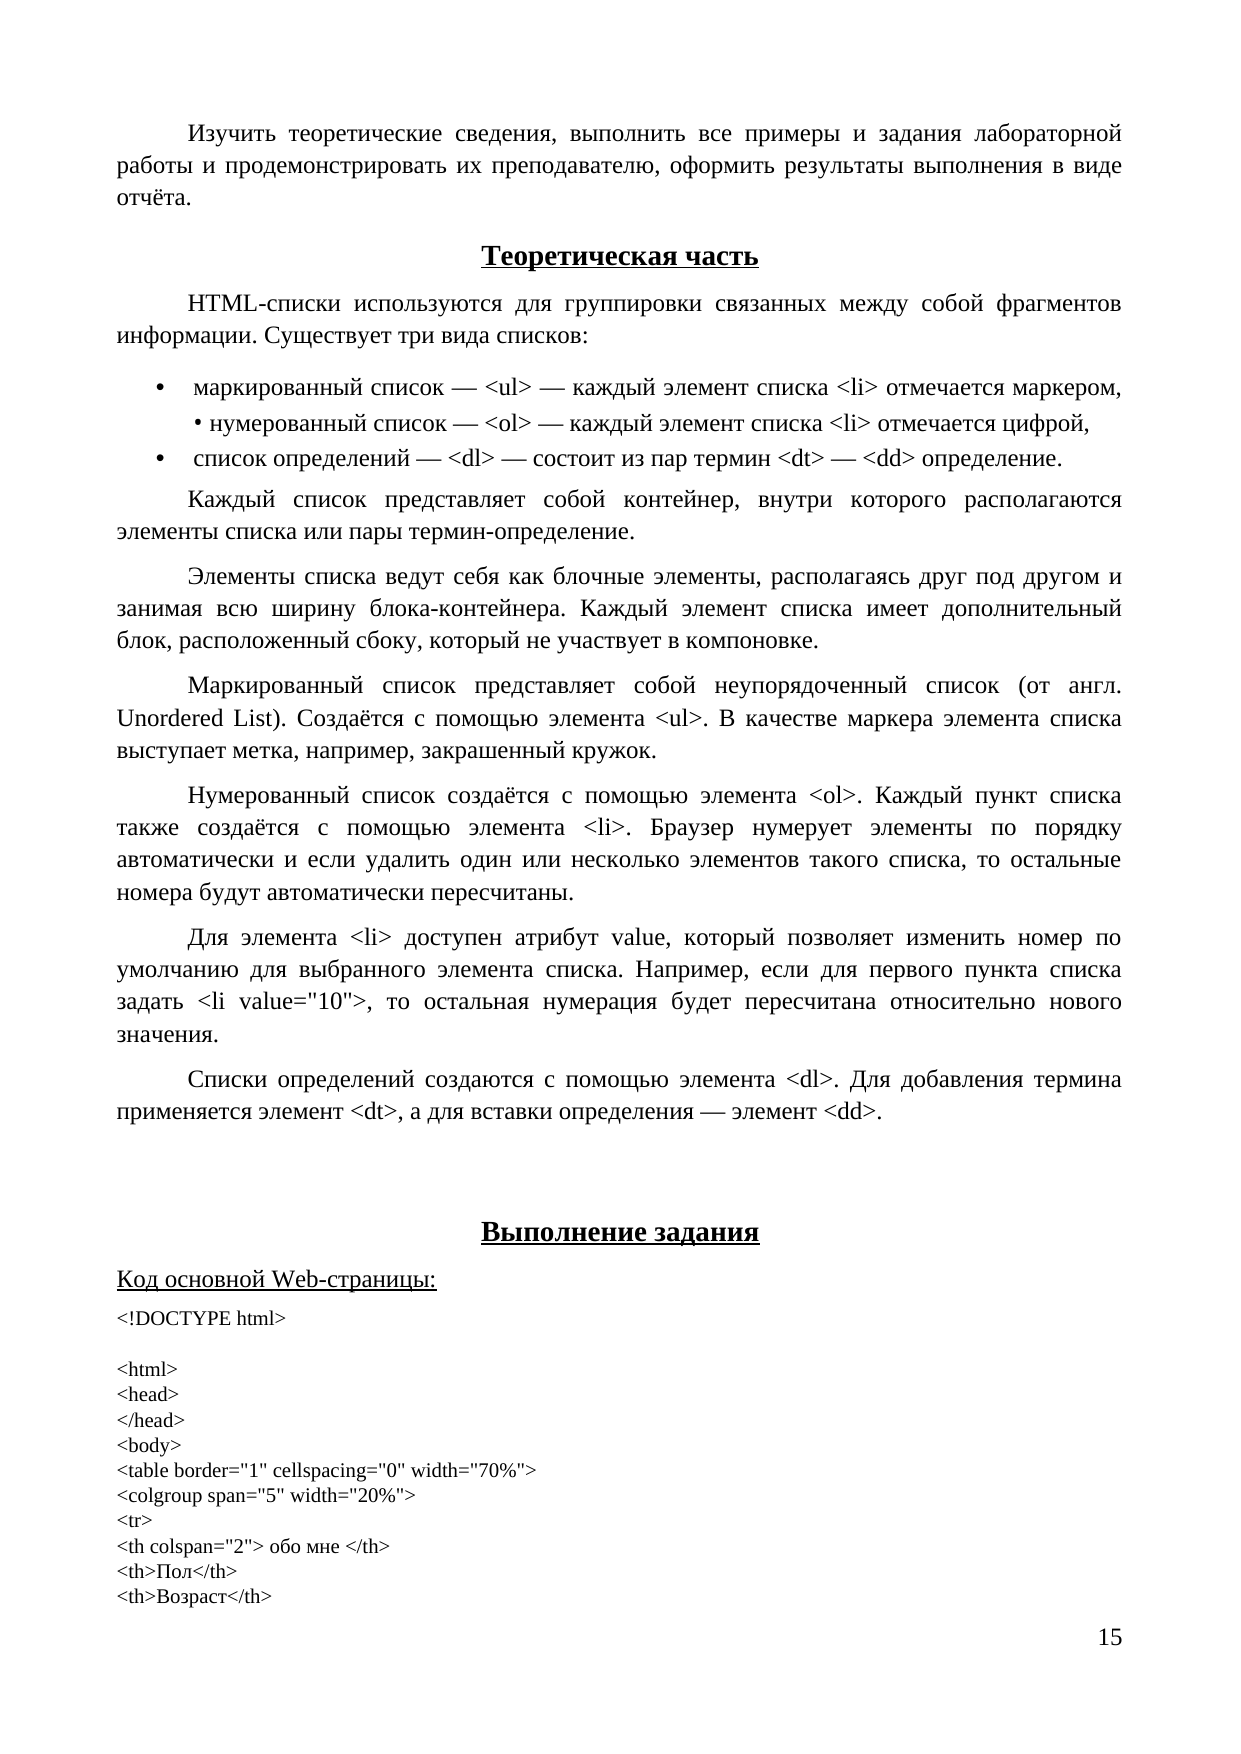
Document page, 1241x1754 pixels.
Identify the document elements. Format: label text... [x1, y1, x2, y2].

list маркированный список — <ul> — каждый элемент списка <li> отмечается маркером, • нумерованный список — <ol> — каждый элемент списка <li> отмечается цифрой, [156, 372, 1123, 439]
text <colgroup span="5" width="20%"> [116, 1483, 1124, 1507]
text Изучить теоретические сведения, выполнить все примеры и задания лабораторной работы и продемонстрировать их преподавателю, оформить результаты выполнения в виде отчёта. [116, 118, 1123, 211]
text Элементы списка ведут себя как блочные элементы, располагаясь друг под другом и занимая всю ширину блока-контейнера. Каждый элемент списка имеет дополнительный блок, расположенный сбоку, который не участвует в компоновке. [116, 561, 1123, 654]
text HTML-списки используются для группировки связанных между собой фрагментов информации. Существует три вида списков: [116, 288, 1123, 349]
text Код основной Web-страницы: [116, 1264, 440, 1293]
text Списки определений создаются с помощью элемента <dl>. Для добавления термина применяется элемент <dt>, а для вставки определения — элемент <dd>. [116, 1064, 1123, 1125]
text <th colspan="2"> обо мне </th> [116, 1533, 1124, 1558]
text <!DOCTYPE html> [116, 1306, 1124, 1330]
list список определений — <dl> — состоит из пар термин <dt> — <dd> определение. [156, 443, 1123, 472]
subtitle Выполнение задания [122, 1214, 1118, 1248]
text <th>Пол</th> [116, 1559, 1124, 1583]
text <body> [116, 1433, 1124, 1457]
text <th>Возраст</th> [116, 1584, 1124, 1608]
subtitle Теоретическая часть [122, 238, 1118, 271]
text <tr> [116, 1508, 1124, 1532]
text Для элемента <li> доступен атрибут value, который позволяет изменить номер по умолчанию для выбранного элемента списка. Например, если для первого пункта списка задать <li value="10">, то остальная нумерация будет пересчитана относительно нового значения. [116, 922, 1123, 1047]
text Маркированный список представляет собой неупорядоченный список (от англ. Unordered List). Создаётся с помощью элемента <ul>. В качестве маркера элемента списка выступает метка, например, закрашенный кружок. [116, 670, 1123, 763]
text </head> [116, 1407, 1124, 1432]
text Нумерованный список создаётся с помощью элемента <ol>. Каждый пункт списка также создаётся с помощью элемента <li>. Браузер нумерует элементы по порядку автоматически и если удалить один или несколько элементов такого списка, то остальные номера будут автоматически пересчитаны. [116, 780, 1123, 905]
text <head> [116, 1382, 1124, 1406]
text Каждый список представляет собой контейнер, внутри которого располагаются элементы списка или пары термин-определение. [116, 484, 1123, 544]
text <html> [116, 1357, 1124, 1381]
text <table border="1" cellspacing="0" width="70%"> [116, 1458, 1124, 1482]
